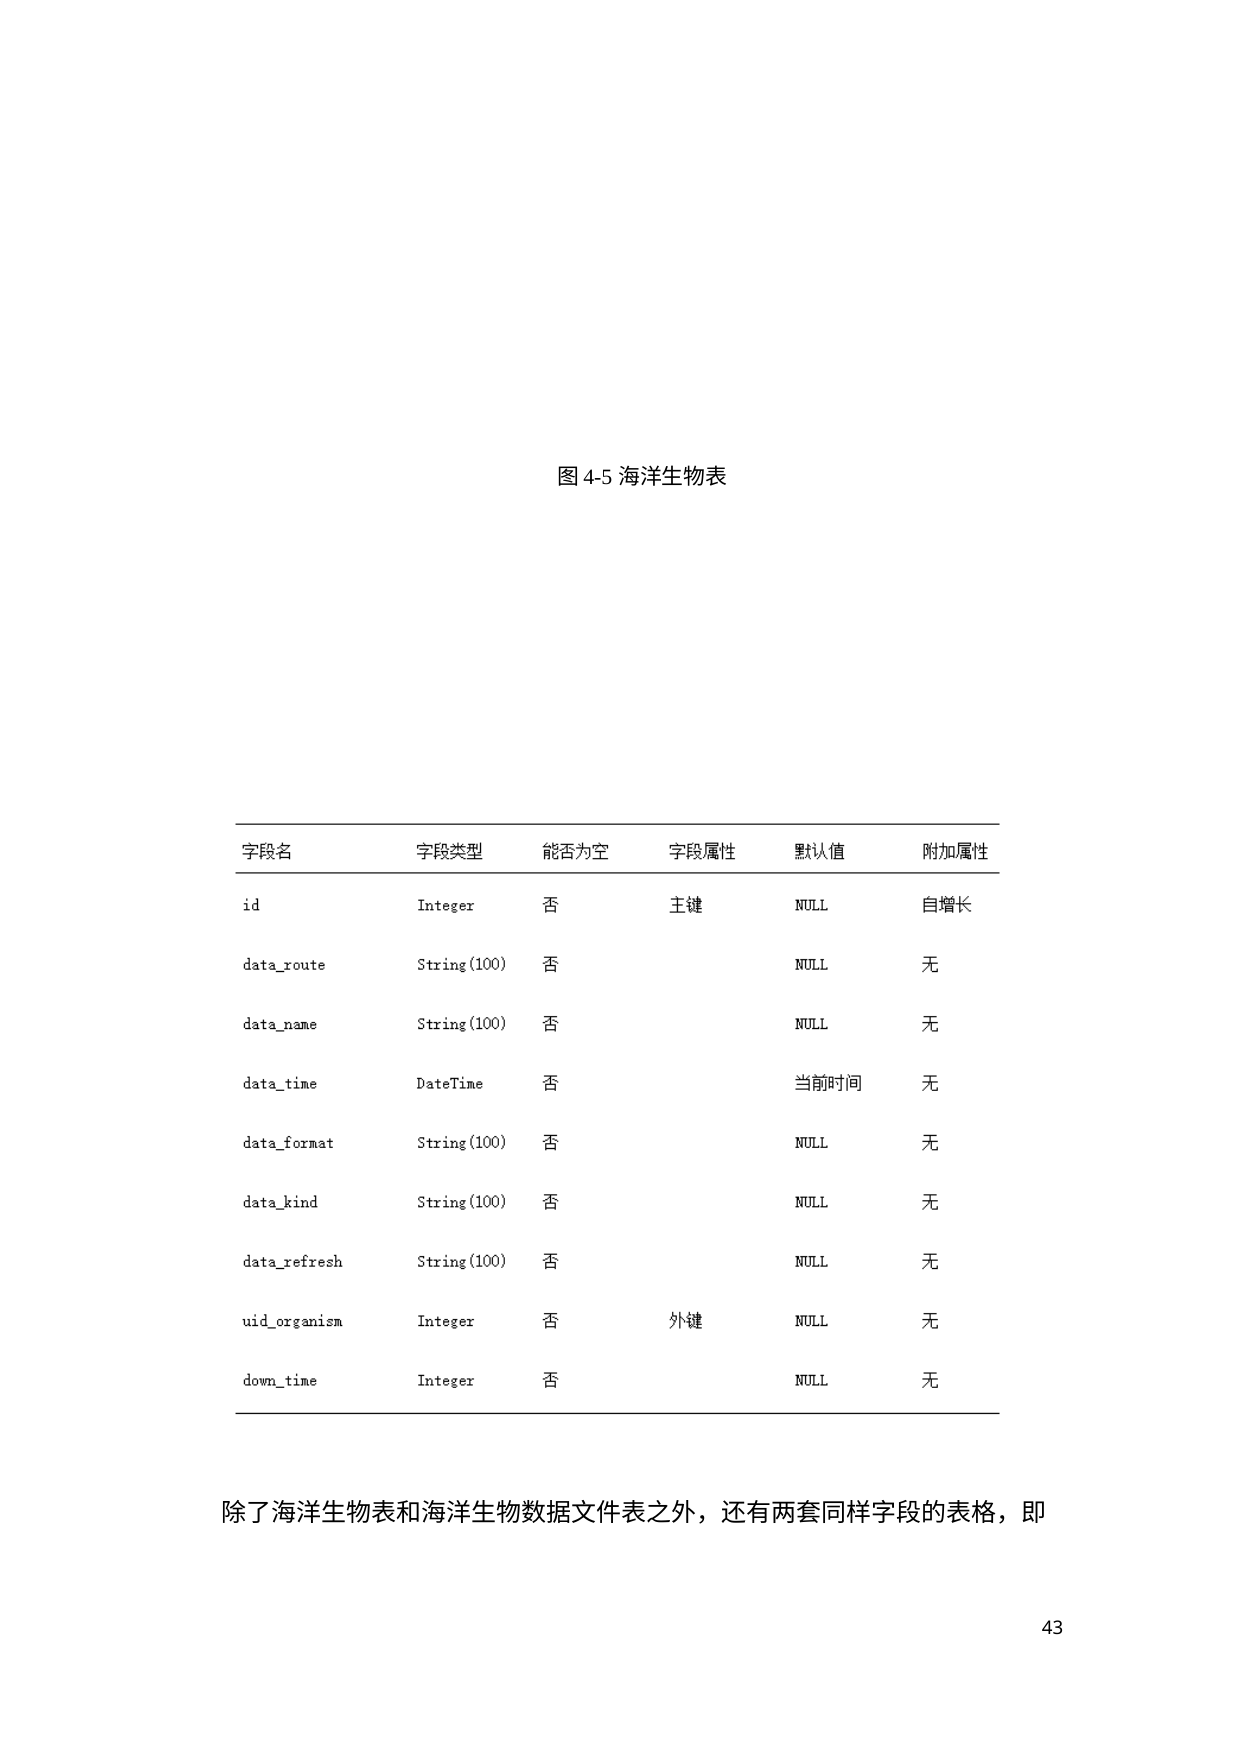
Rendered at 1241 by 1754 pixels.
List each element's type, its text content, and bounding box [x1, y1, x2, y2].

picture [187, 814, 1053, 1426]
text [177, 1476, 1063, 1544]
